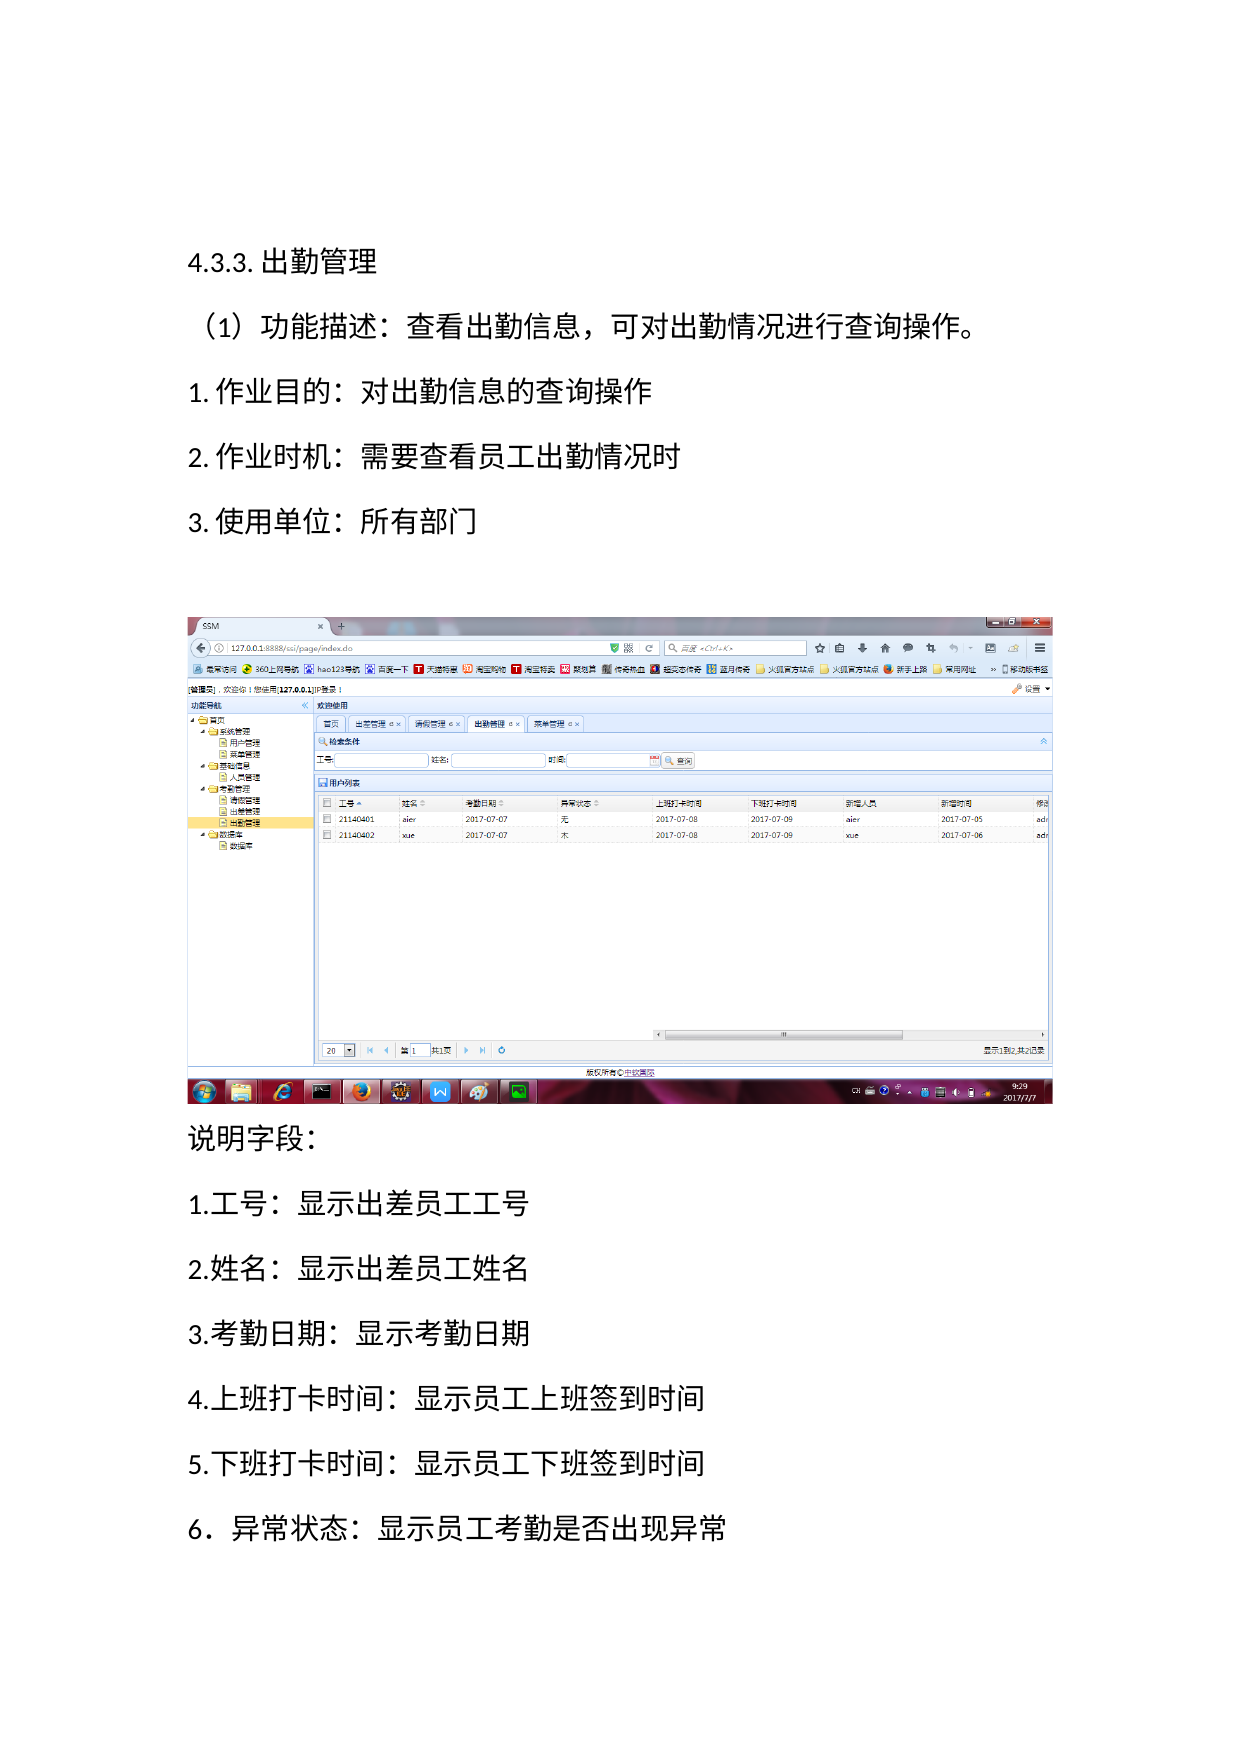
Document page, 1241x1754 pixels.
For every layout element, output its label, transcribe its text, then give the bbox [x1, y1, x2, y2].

picture [187, 617, 1053, 1104]
text 说明字段： [187, 1104, 1053, 1169]
text 2.姓名：显示出差员工姓名 [187, 1234, 1053, 1299]
text 5.下班打卡时间：显示员工下班签到时间 [187, 1429, 1053, 1494]
text 6．异常状态：显示员工考勤是否出现异常 [187, 1494, 1053, 1559]
text 1.工号：显示出差员工工号 [187, 1169, 1053, 1234]
text 3. 使用单位：所有部门 [187, 487, 1053, 552]
text 3.考勤日期：显示考勤日期 [187, 1299, 1053, 1364]
text （1）功能描述：查看出勤信息，可对出勤情况进行查询操作。 [187, 292, 1053, 357]
text 4.上班打卡时间：显示员工上班签到时间 [187, 1364, 1053, 1429]
text 4.3.3. 出勤管理 [187, 227, 1053, 292]
text 2. 作业时机：需要查看员工出勤情况时 [187, 422, 1053, 487]
text 1. 作业目的：对出勤信息的查询操作 [187, 357, 1053, 422]
